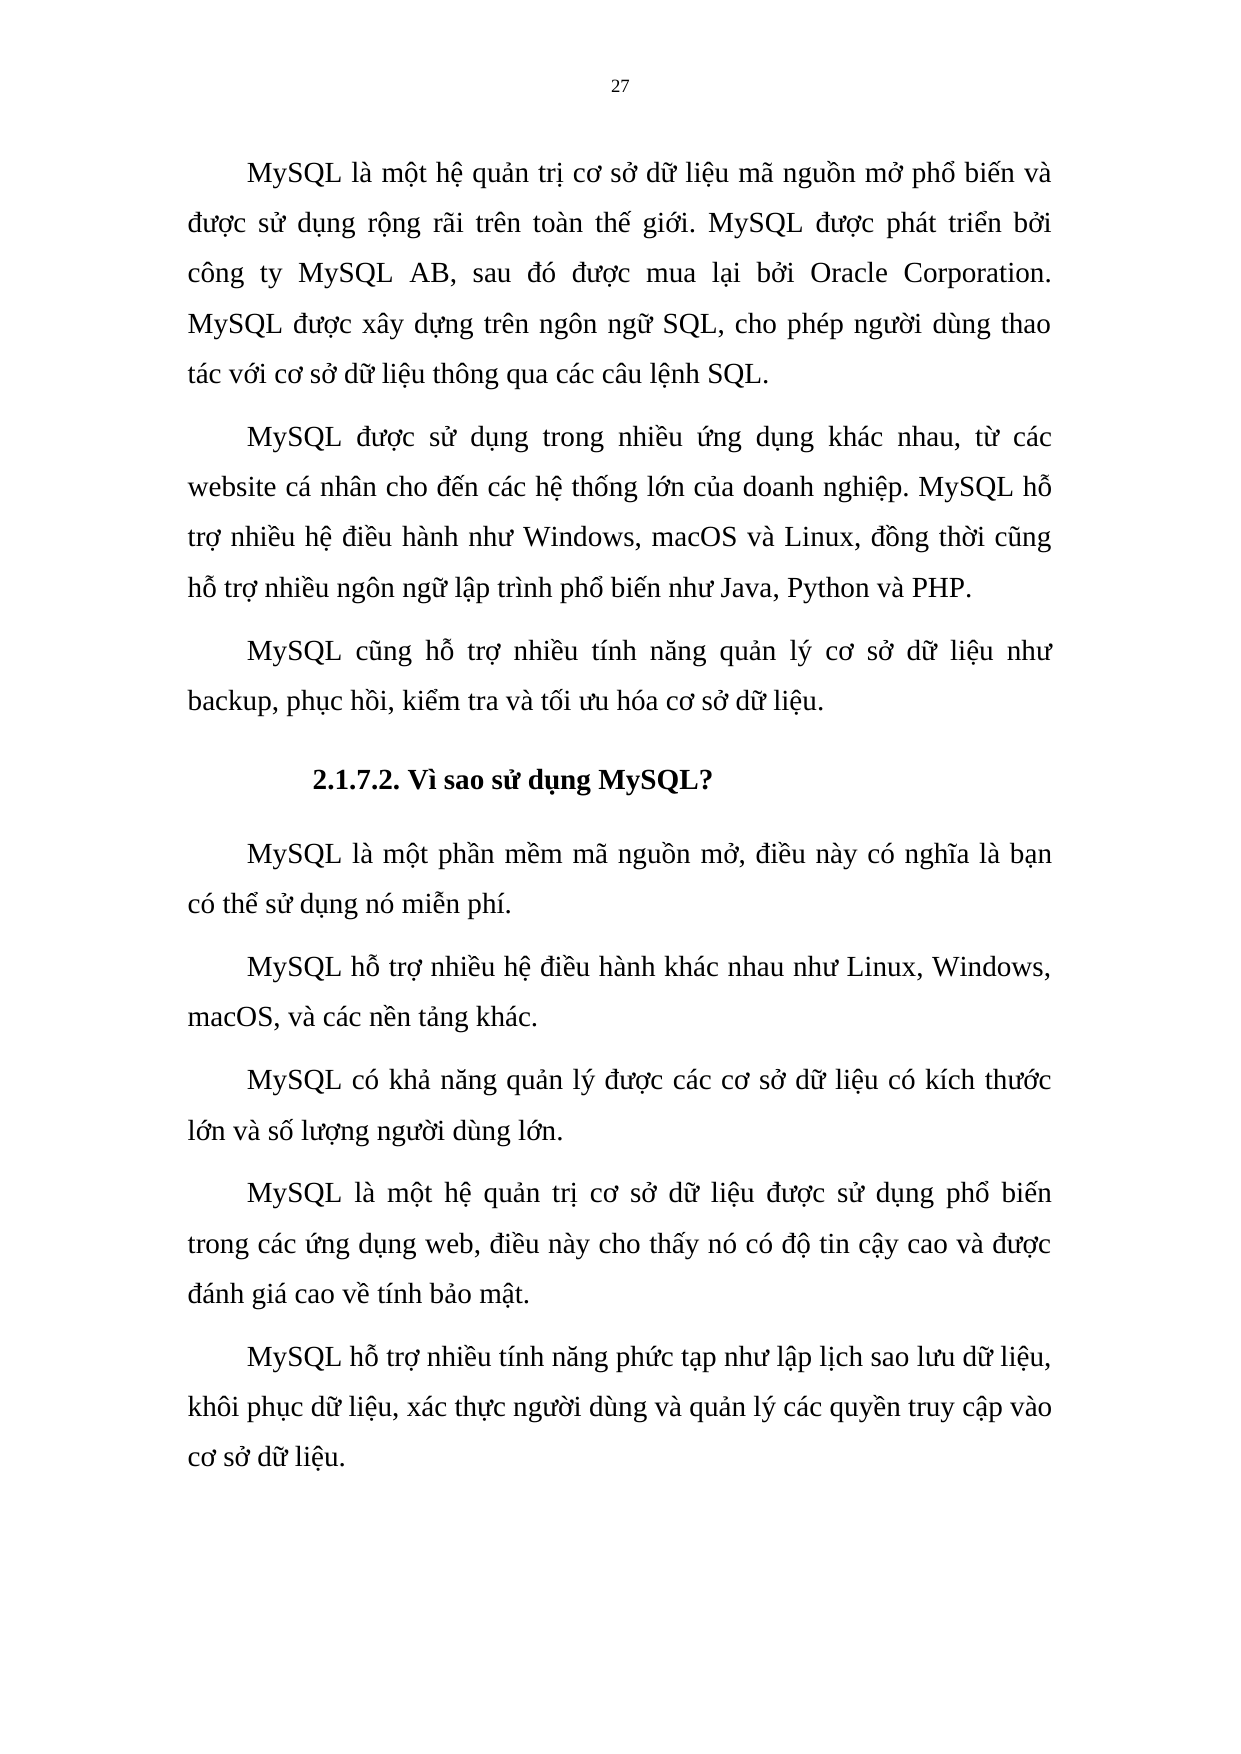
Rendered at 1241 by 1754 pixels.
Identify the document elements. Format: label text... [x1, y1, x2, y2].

text MySQL hỗ trợ nhiều tính năng phức tạp như lập lịch sao lưu dữ liệu, khôi phục dữ liệu, xác thực người dùng và quản lý các quyền truy cập vào cơ sở dữ liệu. [187, 1339, 1053, 1473]
text MySQL có khả năng quản lý được các cơ sở dữ liệu có kích thước lớn và số lượng người dùng lớn. [187, 1062, 1053, 1146]
text MySQL được sử dụng trong nhiều ứng dụng khác nhau, từ các website cá nhân cho đến các hệ thống lớn của doanh nghiệp. MySQL hỗ trợ nhiều hệ điều hành như Windows, macOS và Linux, đồng thời cũng hỗ trợ nhiều ngôn ngữ lập trình phổ biến như Java, Python và PHP. [187, 419, 1053, 603]
text MySQL là một phần mềm mã nguồn mở, điều này có nghĩa là bạn có thể sử dụng nó miễn phí. [187, 836, 1053, 920]
text MySQL hỗ trợ nhiều hệ điều hành khác nhau như Linux, Windows, macOS, và các nền tảng khác. [187, 949, 1053, 1033]
text MySQL cũng hỗ trợ nhiều tính năng quản lý cơ sở dữ liệu như backup, phục hồi, kiểm tra và tối ưu hóa cơ sở dữ liệu. [187, 633, 1053, 716]
text MySQL là một hệ quản trị cơ sở dữ liệu được sử dụng phổ biến trong các ứng dụng web, điều này cho thấy nó có độ tin cậy cao và được đánh giá cao về tính bảo mật. [187, 1176, 1053, 1310]
subtitle Vì sao sử dụng MySQL? [312, 762, 1053, 796]
text MySQL là một hệ quản trị cơ sở dữ liệu mã nguồn mở phổ biến và được sử dụng rộng rãi trên toàn thế giới. MySQL được phát triển bởi công ty MySQL AB, sau đó được mua lại bởi Oracle Corporation. MySQL được xây dựng trên ngôn ngữ SQL, cho phép người dùng thao tác với cơ sở dữ liệu thông qua các câu lệnh SQL. [187, 155, 1053, 389]
